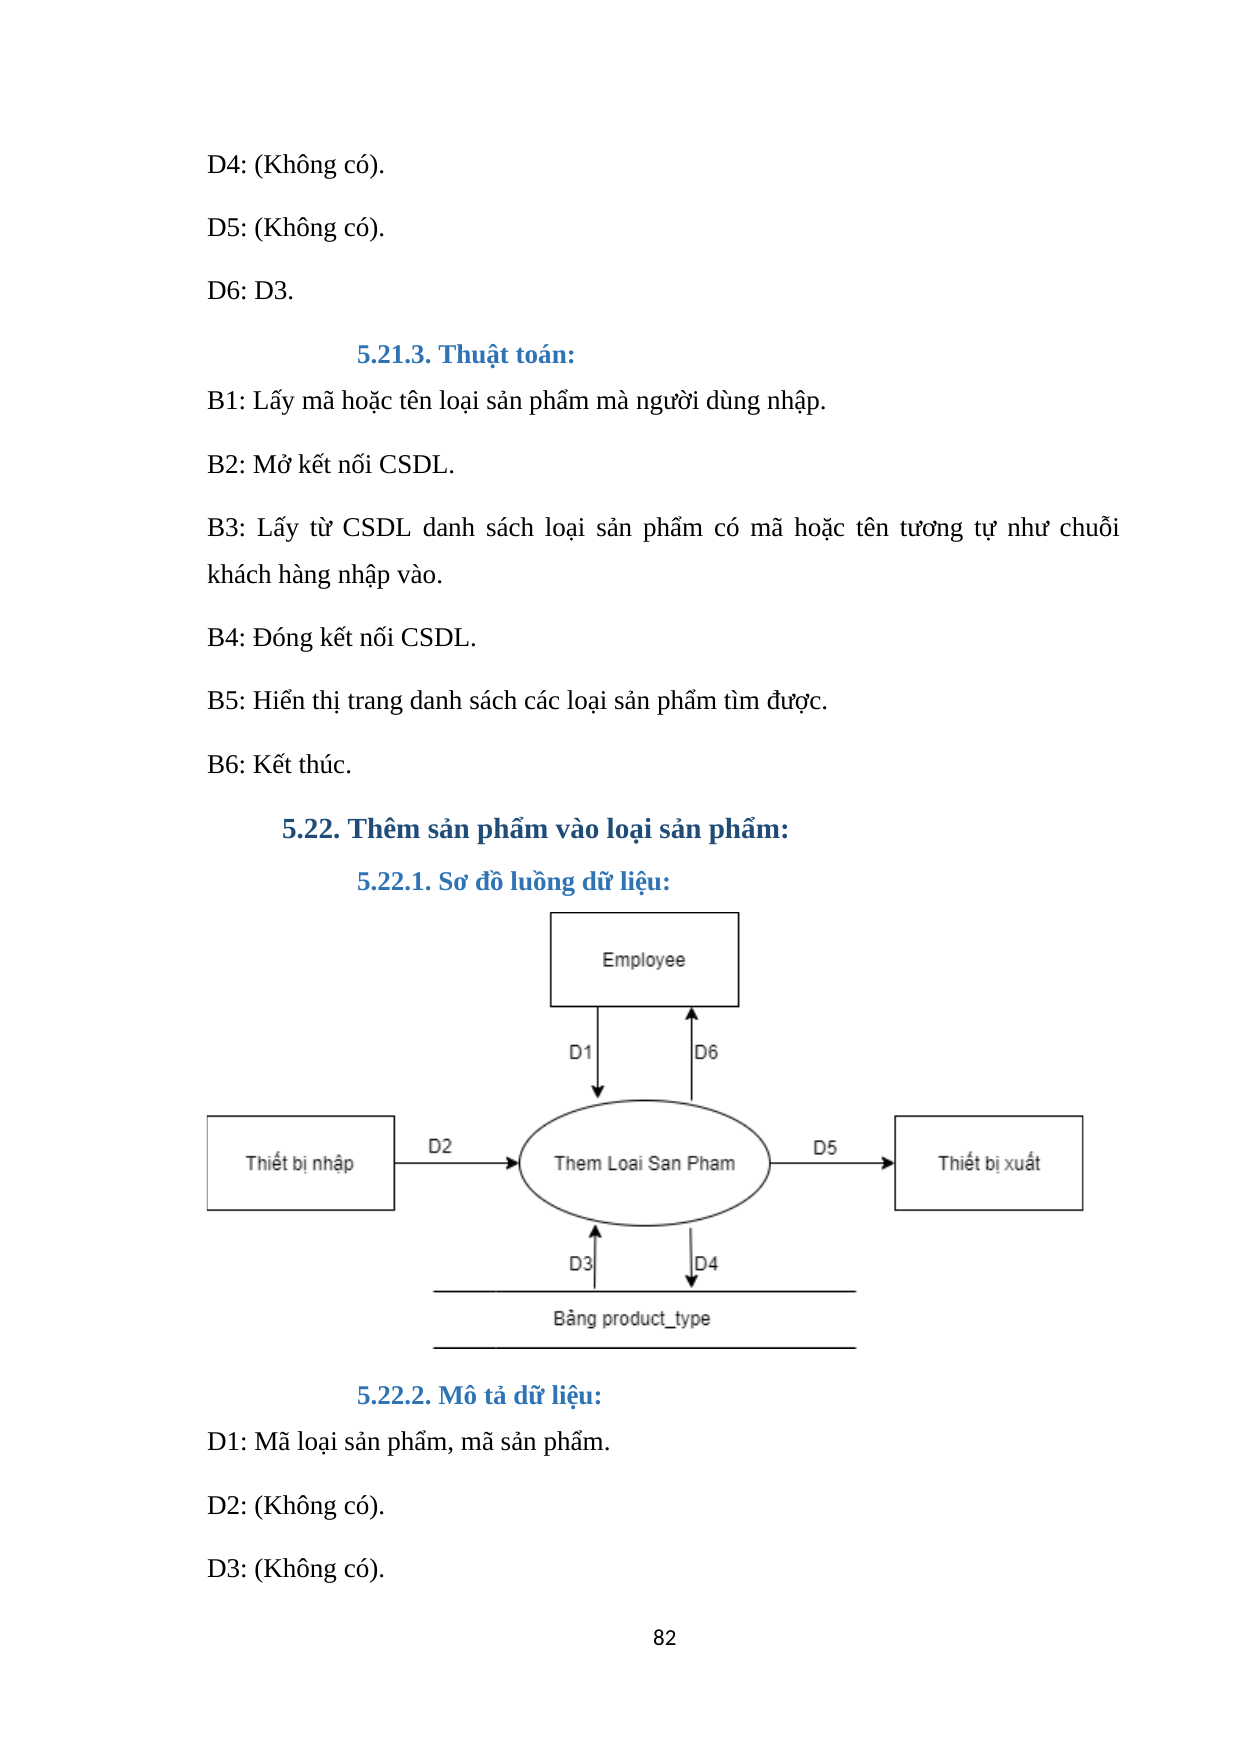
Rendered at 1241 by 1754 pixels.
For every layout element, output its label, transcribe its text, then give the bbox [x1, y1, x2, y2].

text D4: (Không có). [207, 148, 1122, 179]
text D5: (Không có). [207, 211, 1122, 242]
text D6: D3. [207, 274, 1122, 306]
text B3: Lấy từ CSDL danh sách loại sản phẩm có mã hoặc tên tương tự như chuỗi khách hàng nhập vào. [207, 511, 1122, 589]
text B1: Lấy mã hoặc tên loại sản phẩm mà người dùng nhập. [207, 384, 1122, 416]
text D3: (Không có). [207, 1552, 1122, 1583]
subtitle 5.21.3. Thuật toán: [282, 338, 1122, 369]
text B6: Kết thúc. [207, 748, 1122, 779]
text D1: Mã loại sản phẩm, mã sản phẩm. [207, 1425, 1122, 1457]
text B2: Mở kết nối CSDL. [207, 448, 1122, 479]
picture [206, 912, 1084, 1349]
text B5: Hiển thị trang danh sách các loại sản phẩm tìm được. [207, 684, 1122, 716]
text D2: (Không có). [207, 1489, 1122, 1520]
subtitle 5.22.1. Sơ đồ luồng dữ liệu: [282, 866, 1122, 897]
subtitle 5.22.2. Mô tả dữ liệu: [282, 1379, 1122, 1410]
subtitle 5.22. Thêm sản phẩm vào loại sản phẩm: [207, 811, 1122, 844]
text B4: Đóng kết nối CSDL. [207, 621, 1122, 652]
